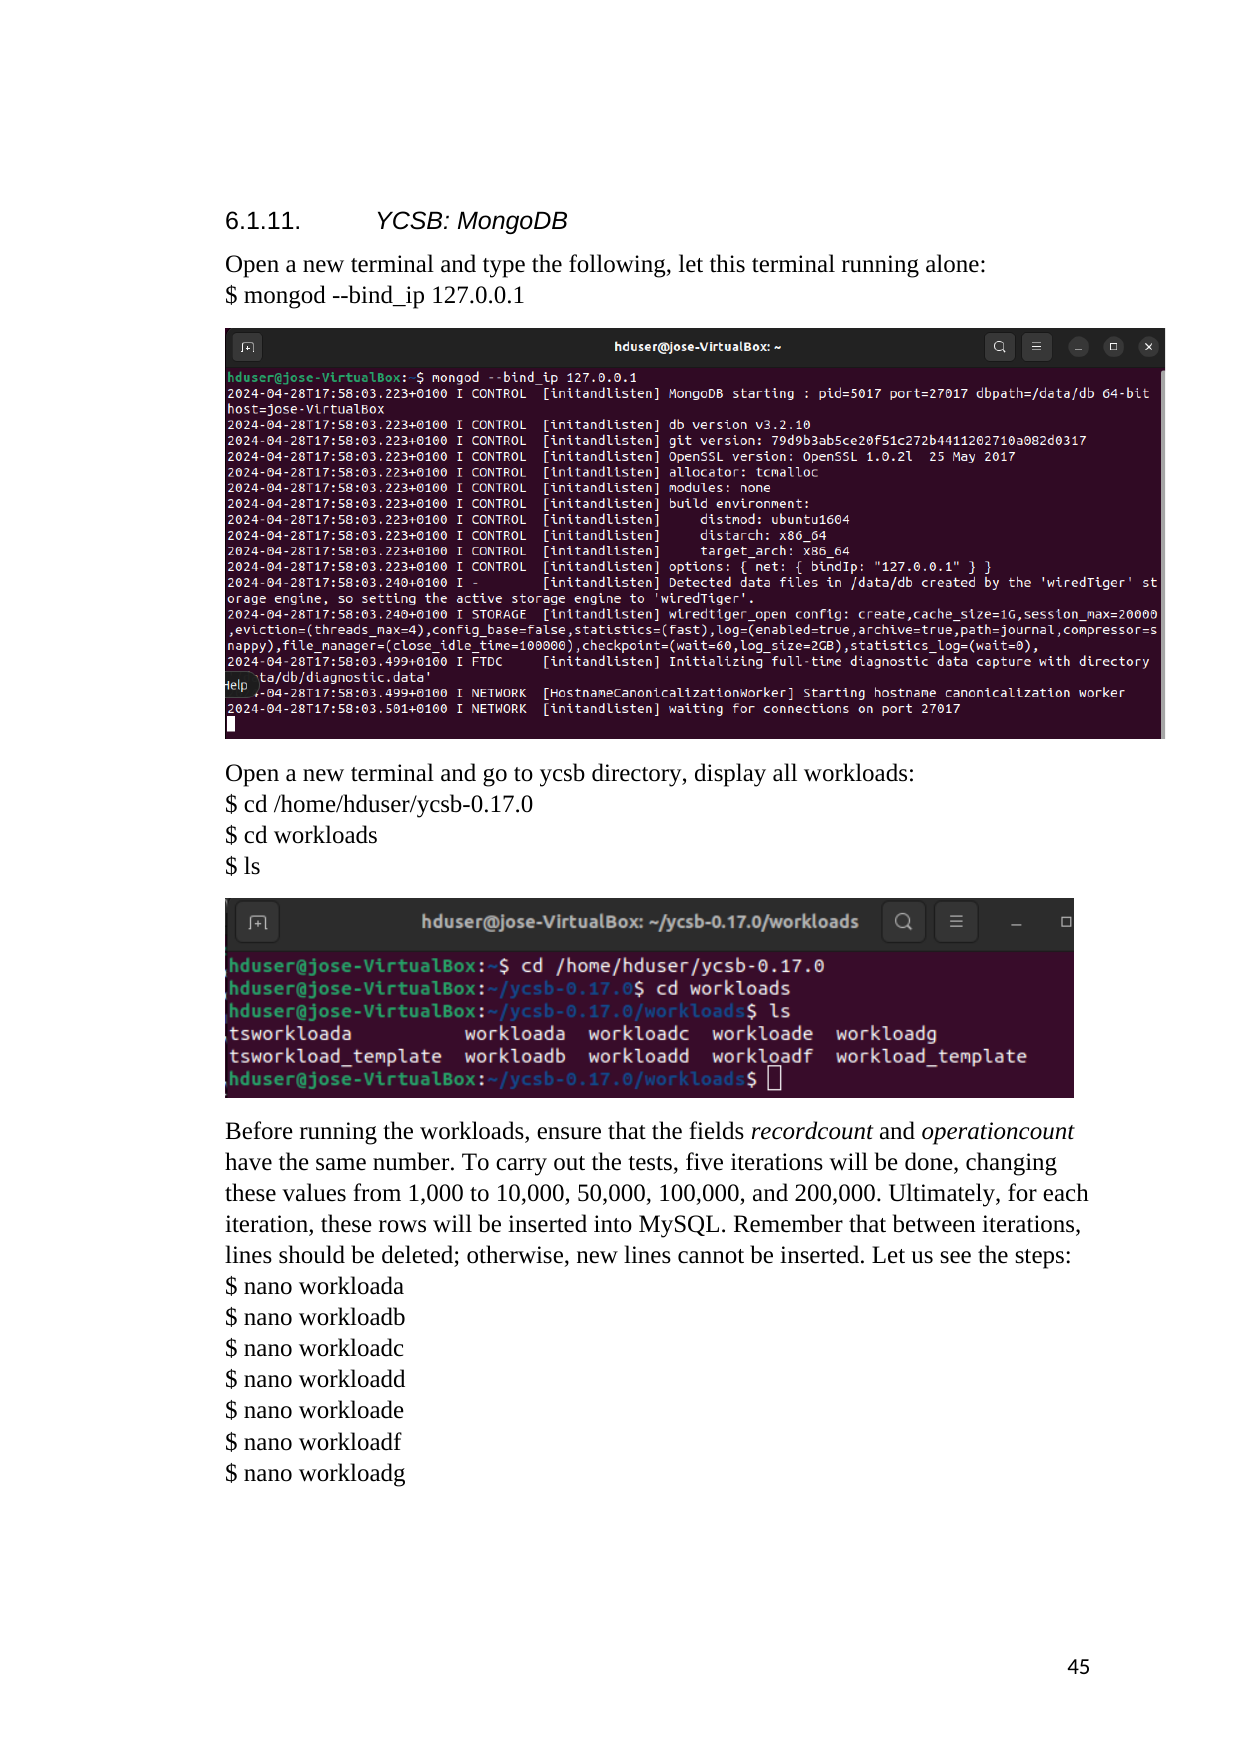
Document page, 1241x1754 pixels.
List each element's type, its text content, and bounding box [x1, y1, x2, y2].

text Before running the workloads, ensure that the fields recordcount and operationcount have the same number. To carry out the tests, five iterations will be done, changing these values from 1,000 to 10,000, 50,000, 100,000, and 200,000. Ultimately, for each iteration, these rows will be inserted into MySQL. Remember that between iterations, lines should be deleted; otherwise, new lines cannot be inserted. Let us see the steps: $ nano workloada $ nano workloadb $ nano workloadc $ nano workloadd $ nano workloade $ nano workloadf $ nano workloadg [225, 1116, 1090, 1486]
picture [225, 328, 1166, 739]
picture [225, 898, 1074, 1098]
subtitle YCSB: MongoDB [225, 206, 1090, 235]
text Open a new terminal and go to ycsb directory, display all workloads: $ cd /home/hduser/ycsb-0.17.0 $ cd workloads $ ls [225, 758, 1090, 879]
text Open a new terminal and type the following, let this terminal running alone: $ mongod --bind_ip 127.0.0.1 [225, 249, 1090, 309]
